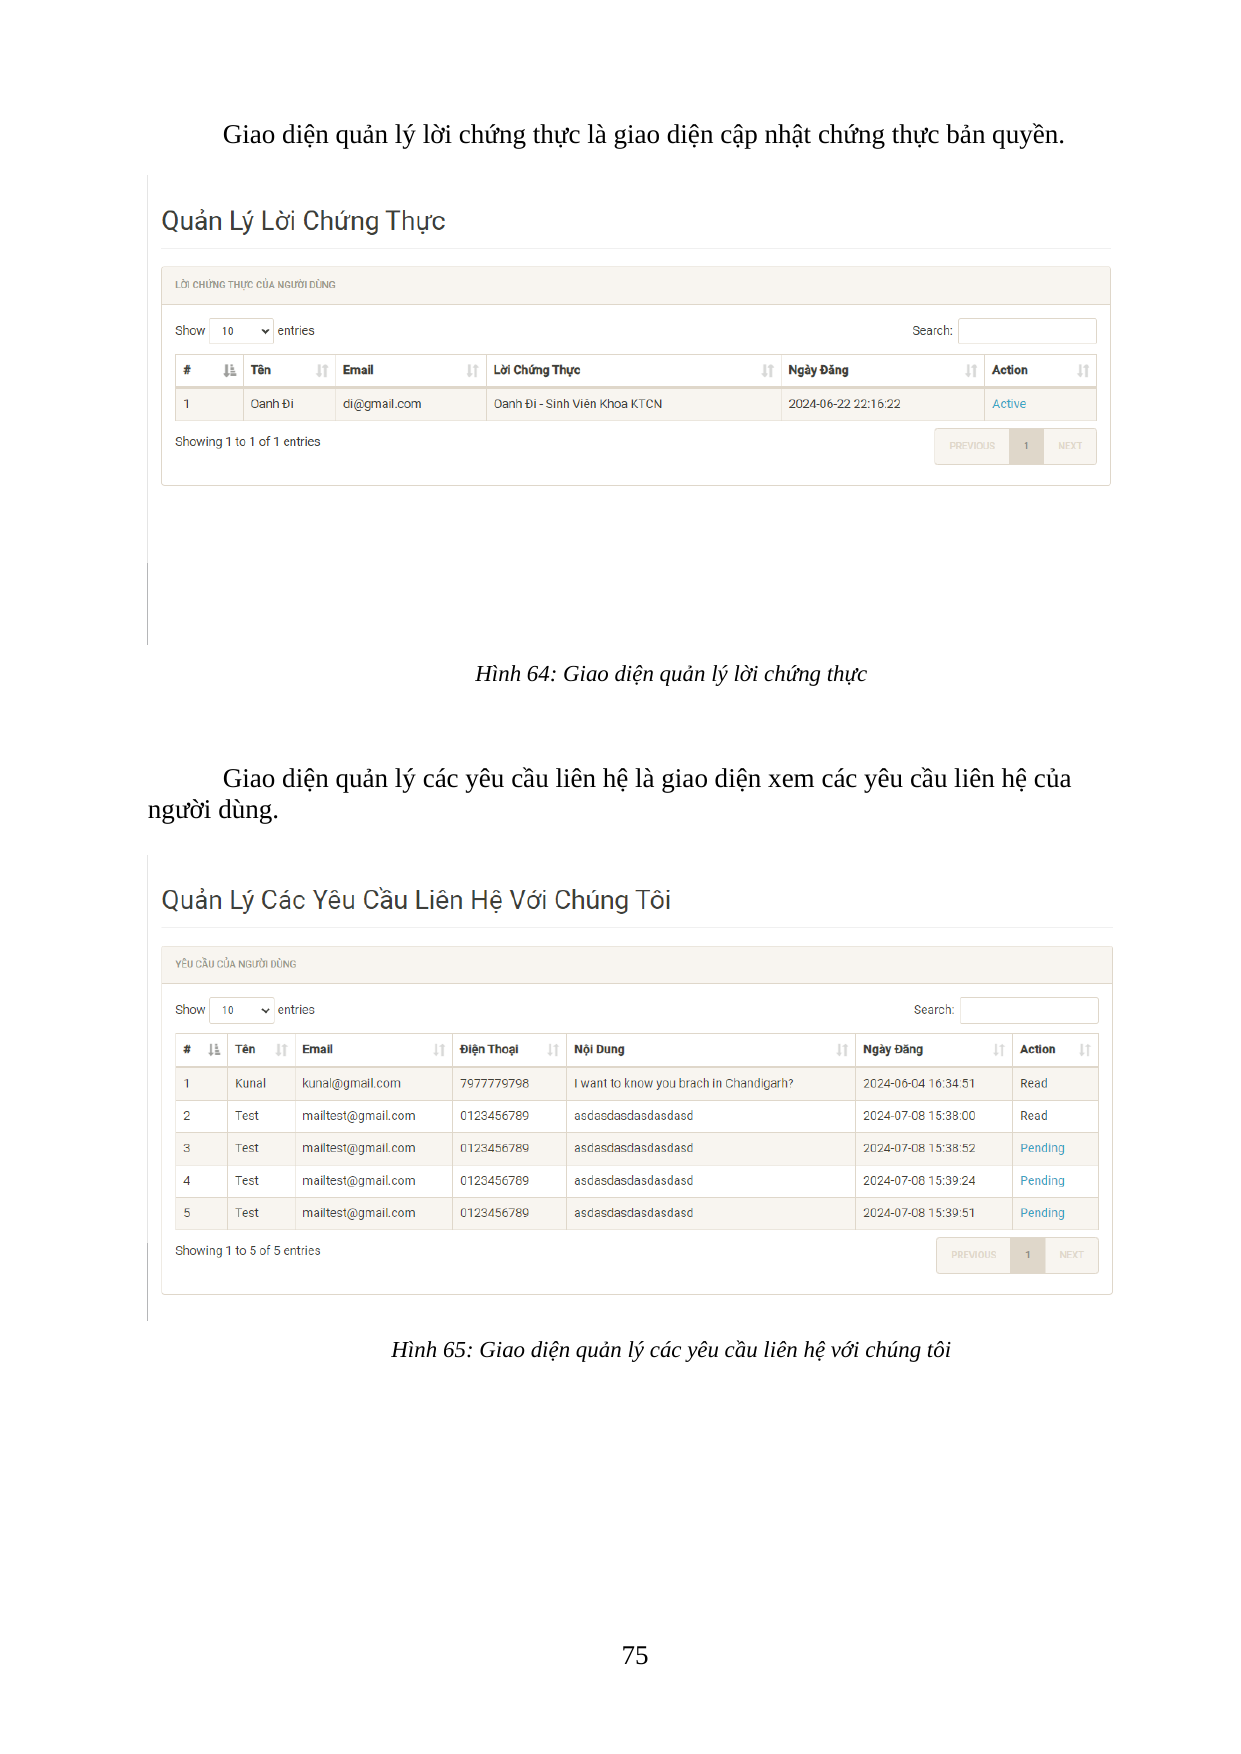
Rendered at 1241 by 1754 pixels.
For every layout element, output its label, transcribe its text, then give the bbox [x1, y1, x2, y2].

text Giao diện quản lý lời chứng thực là giao diện cập nhật chứng thực bản quyền. [148, 118, 1122, 149]
text Hình 64: Giao diện quản lý lời chứng thực [148, 660, 1122, 686]
text Giao diện quản lý các yêu cầu liên hệ là giao diện xem các yêu cầu liên hệ của người dùng. [148, 762, 1122, 824]
picture [147, 175, 1123, 645]
text Hình 65: Giao diện quản lý các yêu cầu liên hệ với chúng tôi [148, 1336, 1122, 1362]
picture [147, 855, 1123, 1321]
